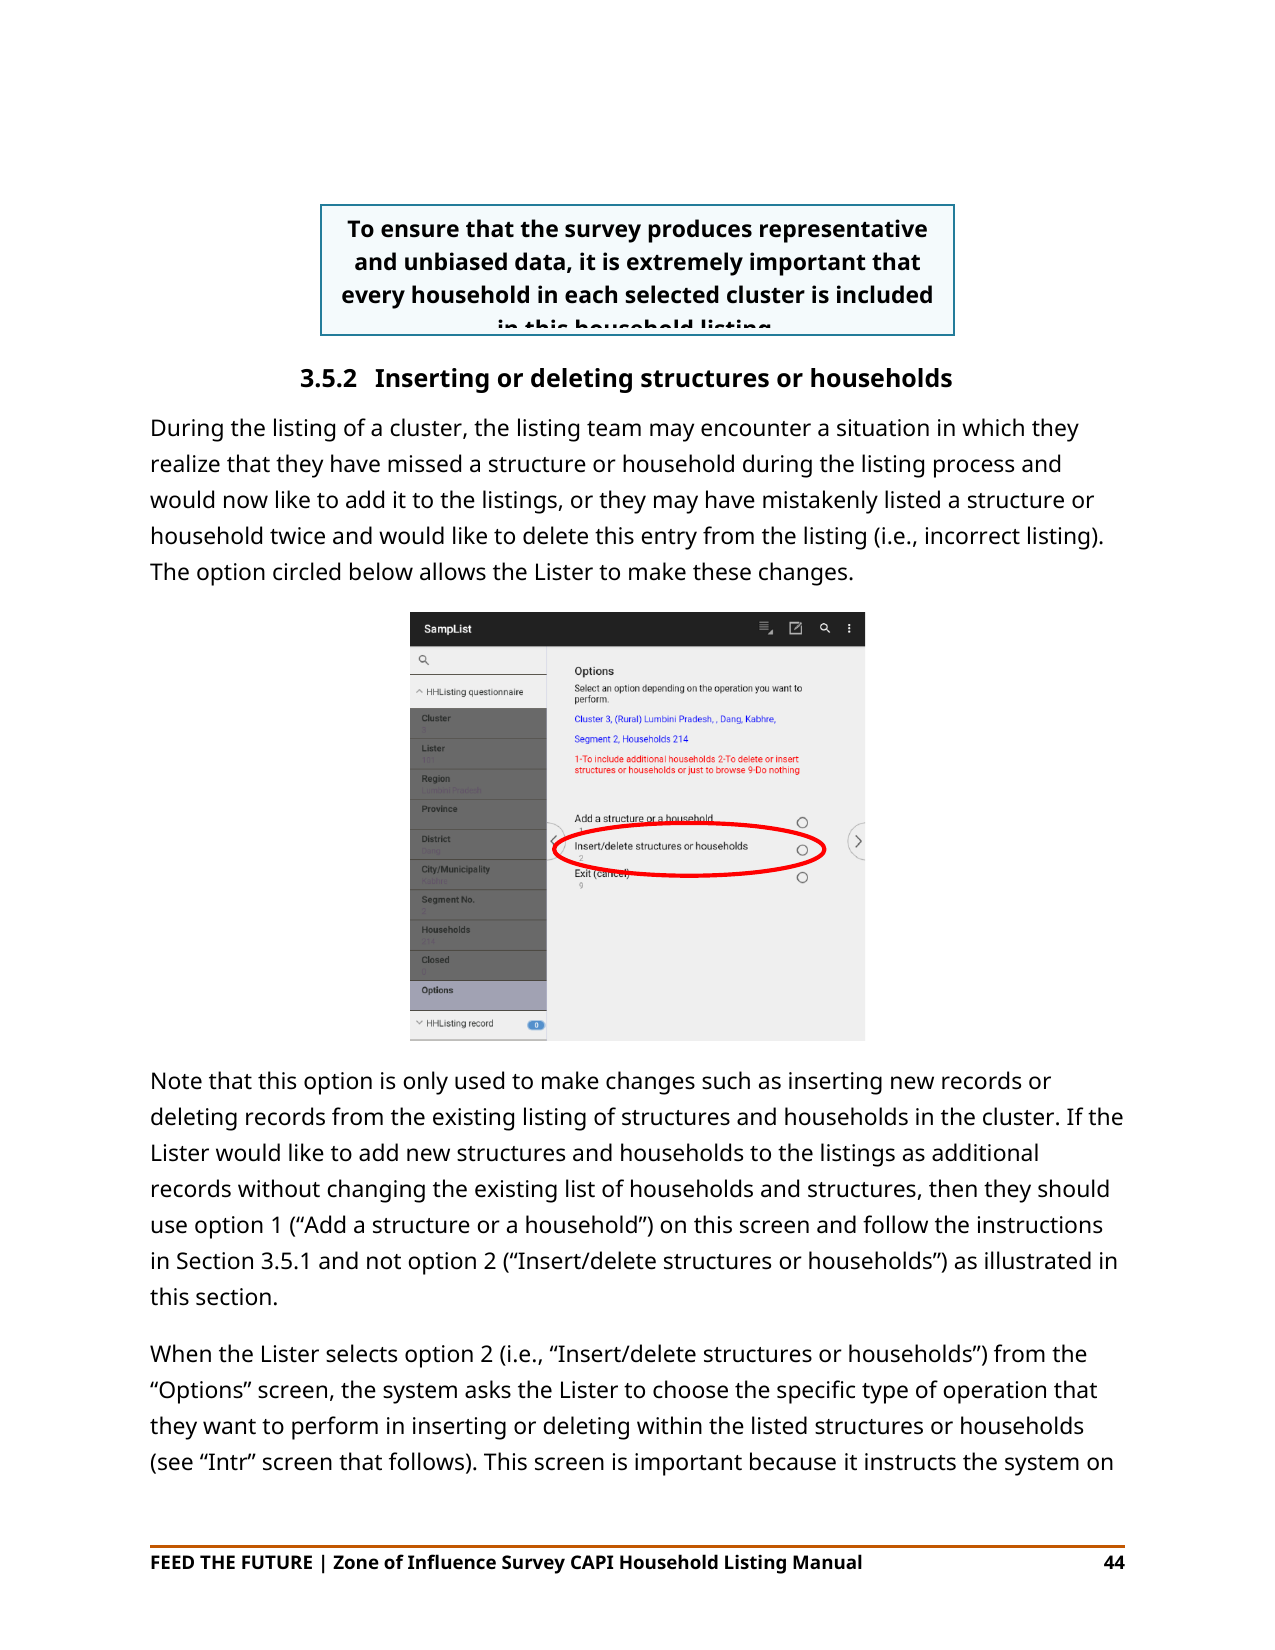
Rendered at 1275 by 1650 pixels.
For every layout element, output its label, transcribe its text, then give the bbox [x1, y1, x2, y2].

picture [410, 612, 866, 1041]
text During the listing of a cluster, the listing team may encounter a situation in which they realize that they have missed a structure or household during the listing process and would now like to add it to the listings, or they may have mistakenly listed a structure or household twice and would like to delete this entry from the listing (i.e., incorrect listing). The option circled below allows the Lister to make these changes. [150, 412, 1125, 587]
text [150, 1338, 1125, 1477]
subtitle 3.5.2 Inserting or deleting structures or households [300, 360, 1125, 394]
text Note that this option is only used to make changes such as inserting new records or deleting records from the existing listing of structures and households in the cluster. If the Lister would like to add new structures and households to the listings as additional records without changing the existing list of households and structures, then they should use option 1 (“Add a structure or a household”) on this screen and follow the instructions in Section 3.5.1 and not option 2 (“Insert/delete structures or households”) as illustrated in this section. [150, 1065, 1125, 1312]
